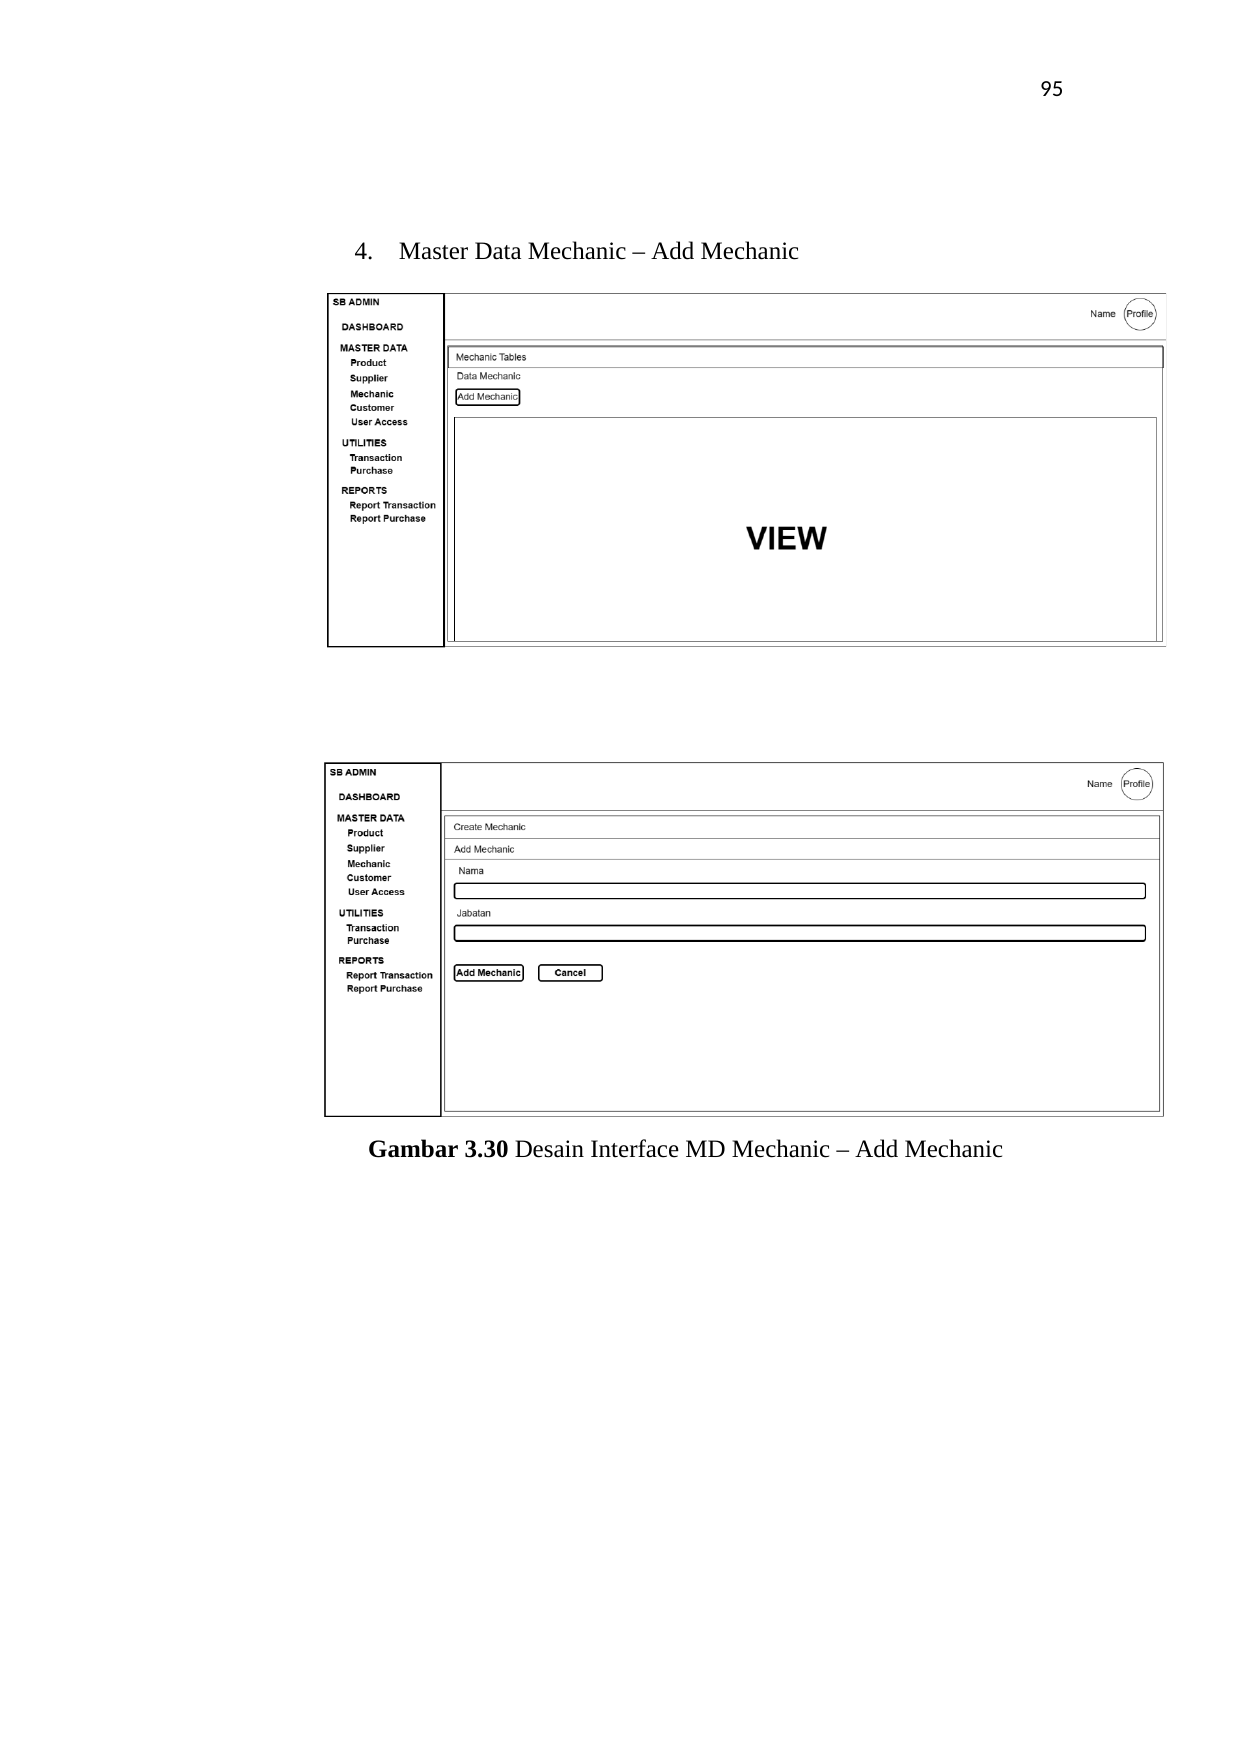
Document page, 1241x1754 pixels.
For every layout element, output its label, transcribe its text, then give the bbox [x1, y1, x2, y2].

picture [321, 293, 1167, 1117]
list Master Data Mechanic – Add Mechanic [354, 236, 1063, 265]
